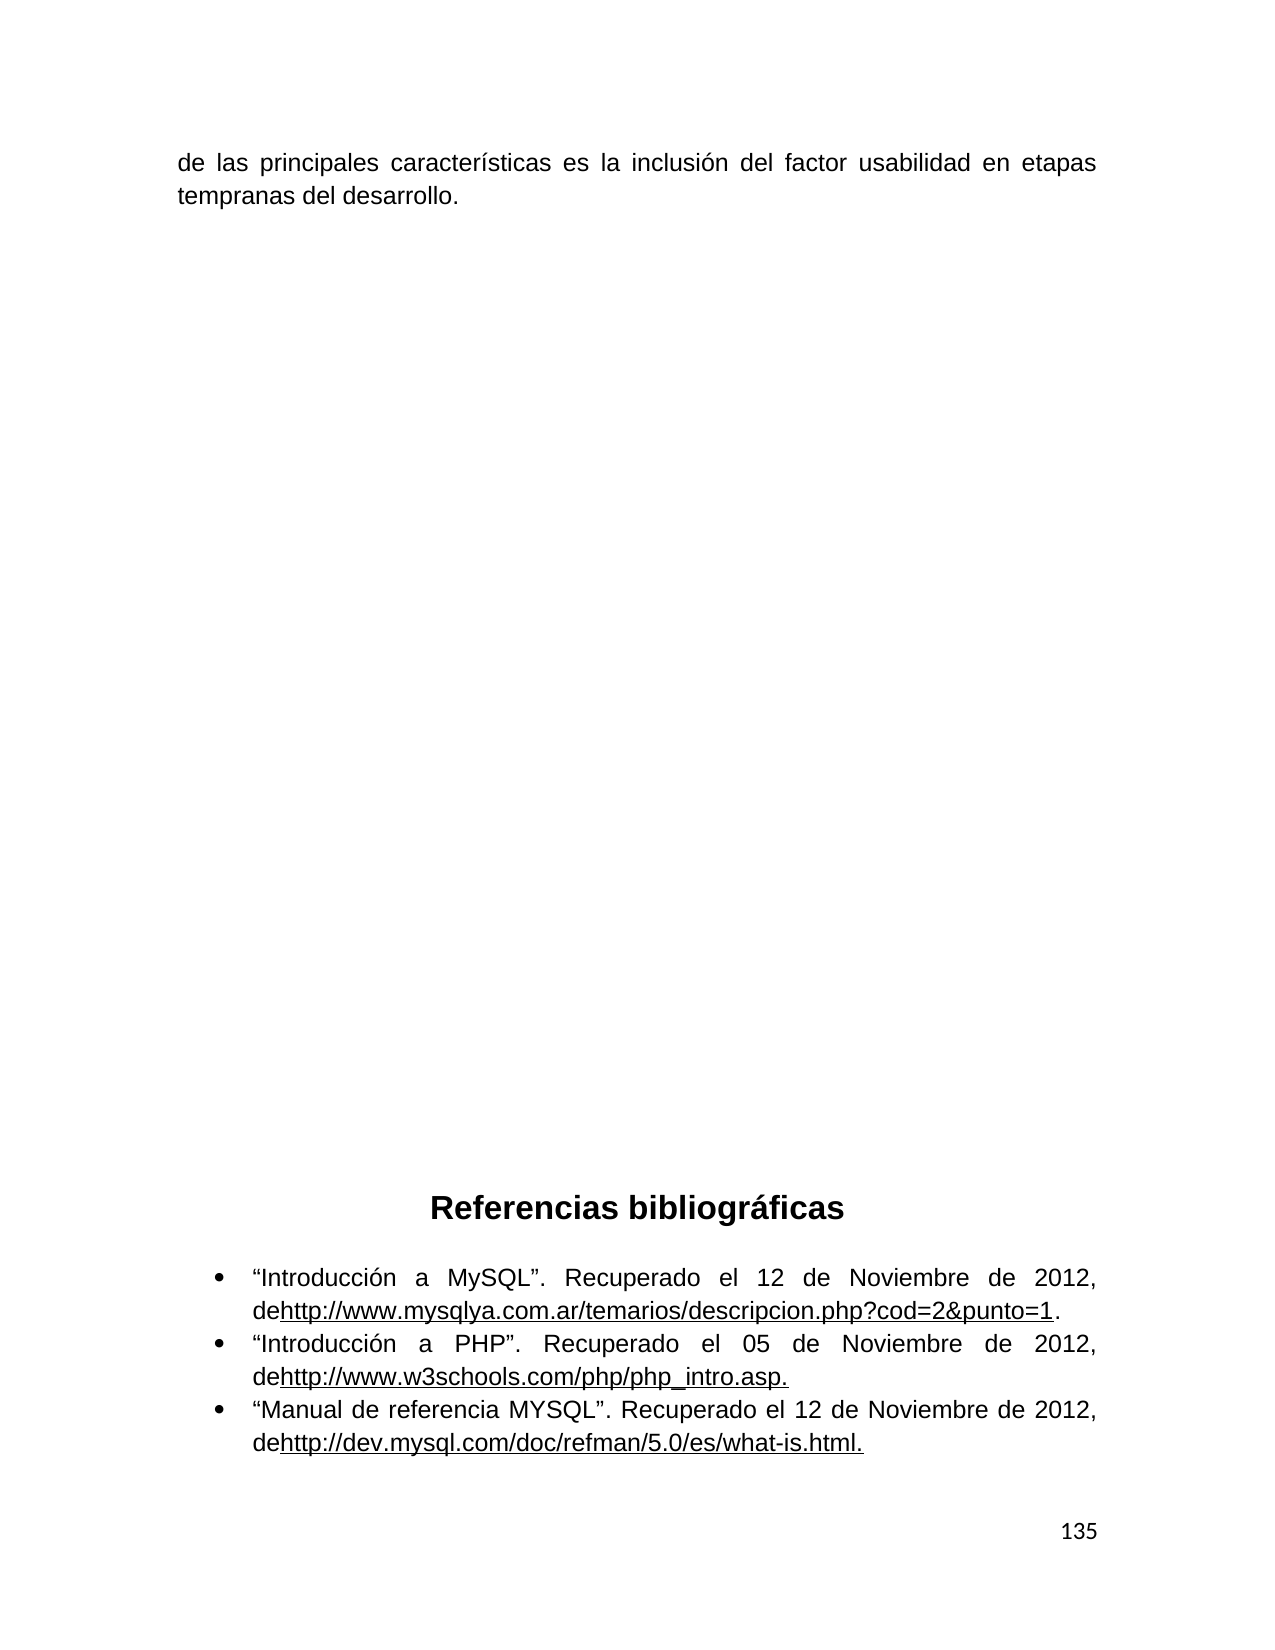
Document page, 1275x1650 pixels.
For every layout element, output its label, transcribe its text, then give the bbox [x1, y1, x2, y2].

list “Introducción a PHP”. Recuperado el 05 de Noviembre de 2012, dehttp://www.w3schools.com/php/php_intro.asp. [215, 1329, 1098, 1391]
list “Introducción a MySQL”. Recuperado el 12 de Noviembre de 2012, dehttp://www.mysqlya.com.ar/temarios/descripcion.php?cod=2&punto=1. [215, 1263, 1098, 1324]
list “Manual de referencia MYSQL”. Recuperado el 12 de Noviembre de 2012, dehttp://dev.mysql.com/doc/refman/5.0/es/what-is.html. [215, 1395, 1098, 1457]
subtitle Referencias bibliográficas [177, 1188, 1098, 1227]
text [177, 148, 1098, 209]
